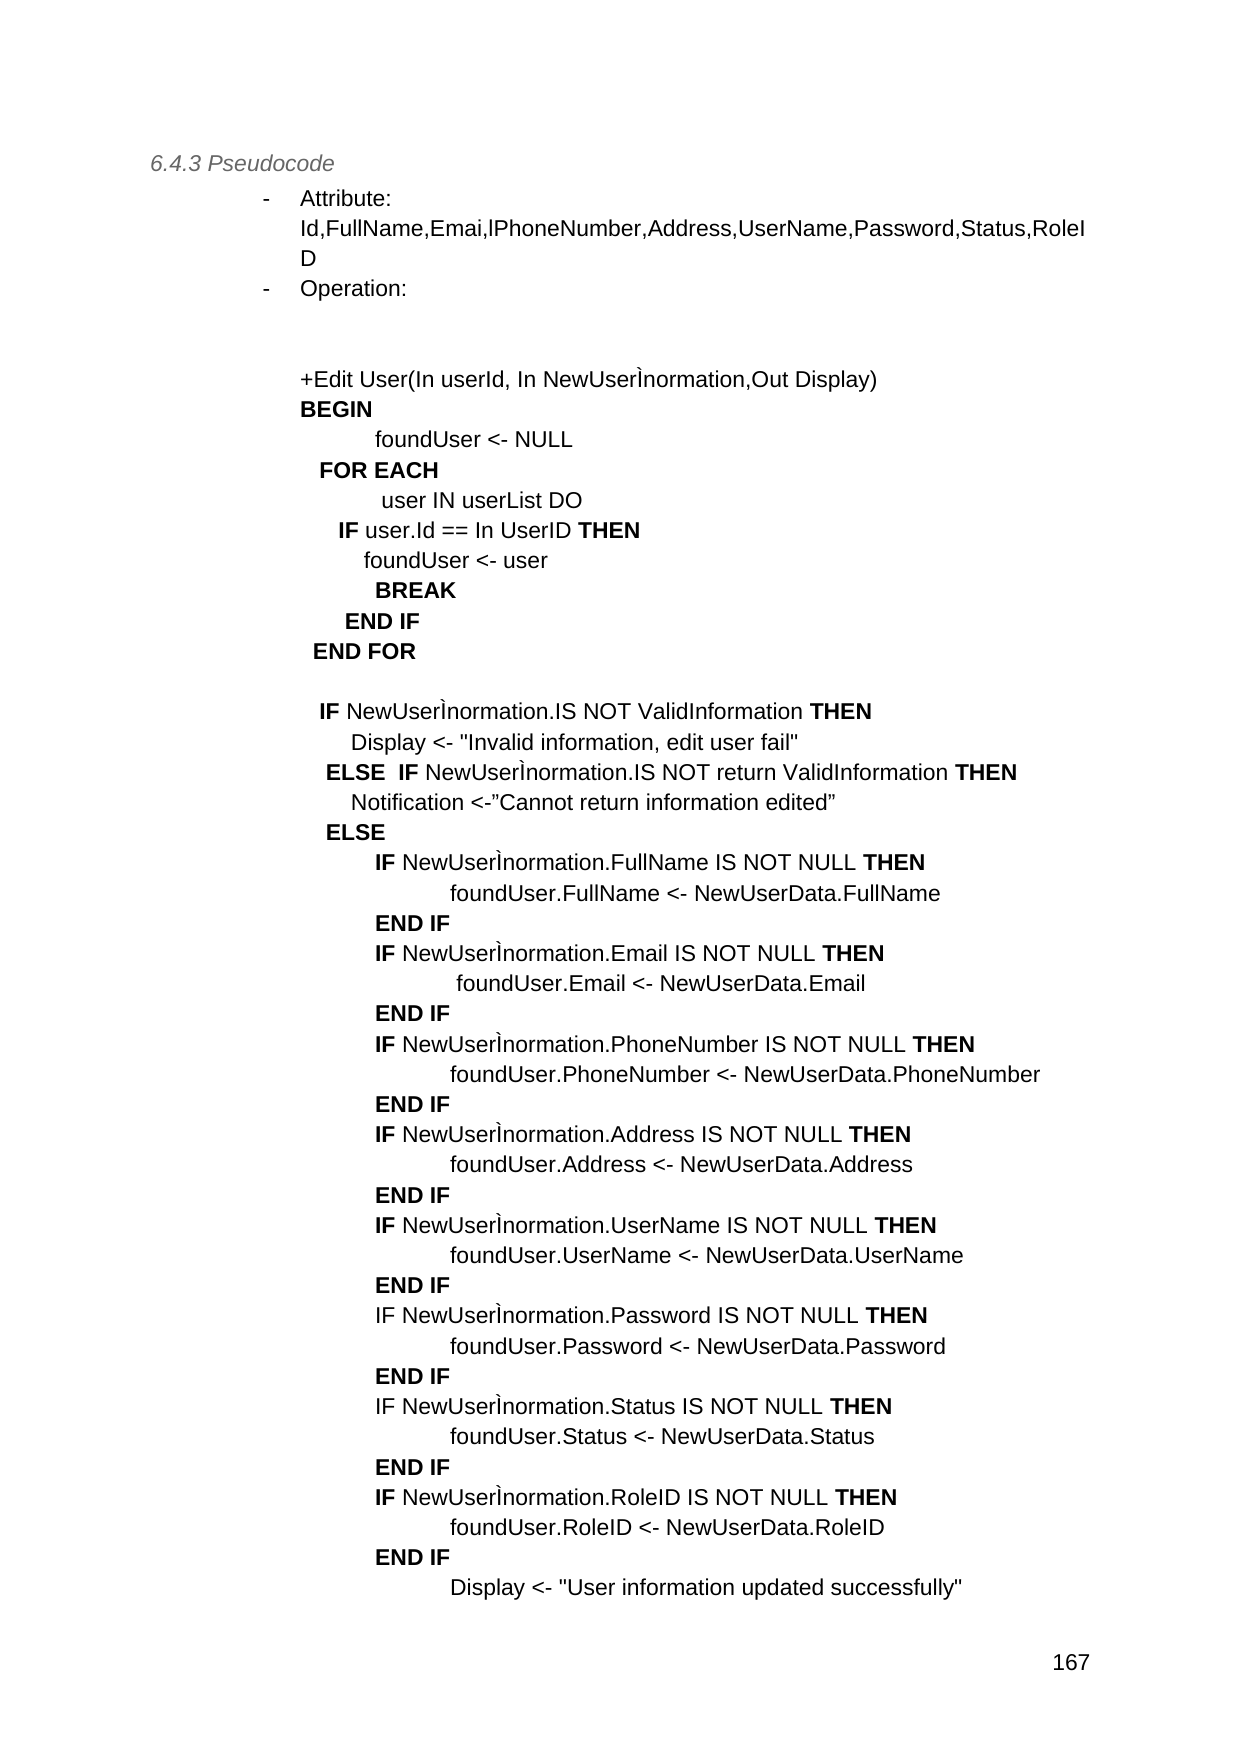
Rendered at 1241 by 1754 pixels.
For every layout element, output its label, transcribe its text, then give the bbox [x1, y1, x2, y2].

text ELSE IF NewUserÌnormation.IS NOT return ValidInformation THEN [300, 759, 1090, 785]
text foundUser.Email <- NewUserData.Email [375, 970, 1090, 996]
text IF NewUserÌnormation.PhoneNumber IS NOT NULL THEN [375, 1031, 1090, 1057]
list Operation: [262, 275, 1090, 302]
text END IF [375, 1363, 1090, 1389]
text END IF [375, 910, 1090, 936]
text END IF [375, 1000, 1090, 1027]
text foundUser.Password <- NewUserData.Password [375, 1333, 1090, 1359]
text foundUser <- NULL [300, 426, 1090, 453]
text IF user.Id == In UserID THEN [300, 517, 1090, 543]
text BEGIN [300, 396, 1090, 422]
text IF NewUserÌnormation.Email IS NOT NULL THEN [375, 940, 1090, 966]
text BREAK [300, 577, 1090, 604]
text IF NewUserÌnormation.FullName IS NOT NULL THEN [300, 849, 1090, 876]
text IF NewUserÌnormation.UserName IS NOT NULL THEN [375, 1212, 1090, 1238]
text IF NewUserÌnormation.Address IS NOT NULL THEN [375, 1121, 1090, 1147]
text END IF [375, 1544, 1090, 1570]
text END IF [375, 1091, 1090, 1117]
text IF NewUserÌnormation.Status IS NOT NULL THEN [375, 1393, 1090, 1419]
text END IF [375, 1182, 1090, 1208]
text IF NewUserÌnormation.Password IS NOT NULL THEN [375, 1302, 1090, 1329]
text Display <- "User information updated successfully" [375, 1574, 1090, 1601]
text foundUser.Address <- NewUserData.Address [375, 1151, 1090, 1178]
text Display <- "Invalid information, edit user fail" [300, 728, 1090, 755]
text END FOR [300, 638, 1090, 664]
subtitle 6.4.3 Pseudocode [150, 150, 1090, 176]
text END IF [300, 608, 1090, 634]
text Notification <-”Cannot return information edited” [300, 789, 1090, 815]
text END IF [375, 1453, 1090, 1480]
list Attribute: Id,FullName,Emai,lPhoneNumber,Address,UserName,Password,Status,RoleID [262, 185, 1090, 271]
text IF NewUserÌnormation.IS NOT ValidInformation THEN [300, 698, 1090, 724]
text foundUser.PhoneNumber <- NewUserData.PhoneNumber [375, 1061, 1090, 1087]
text END IF [375, 1272, 1090, 1298]
text foundUser.FullName <- NewUserData.FullName [375, 879, 1090, 906]
text foundUser <- user [300, 547, 1090, 573]
text foundUser.Status <- NewUserData.Status [375, 1423, 1090, 1449]
text user IN userList DO [300, 487, 1090, 513]
text foundUser.UserName <- NewUserData.UserName [375, 1242, 1090, 1268]
text FOR EACH [300, 457, 1090, 483]
text IF NewUserÌnormation.RoleID IS NOT NULL THEN [375, 1484, 1090, 1510]
text +Edit User(In userId, In NewUserÌnormation,Out Display) [300, 366, 1090, 392]
text ELSE [300, 819, 1090, 845]
text foundUser.RoleID <- NewUserData.RoleID [375, 1514, 1090, 1540]
